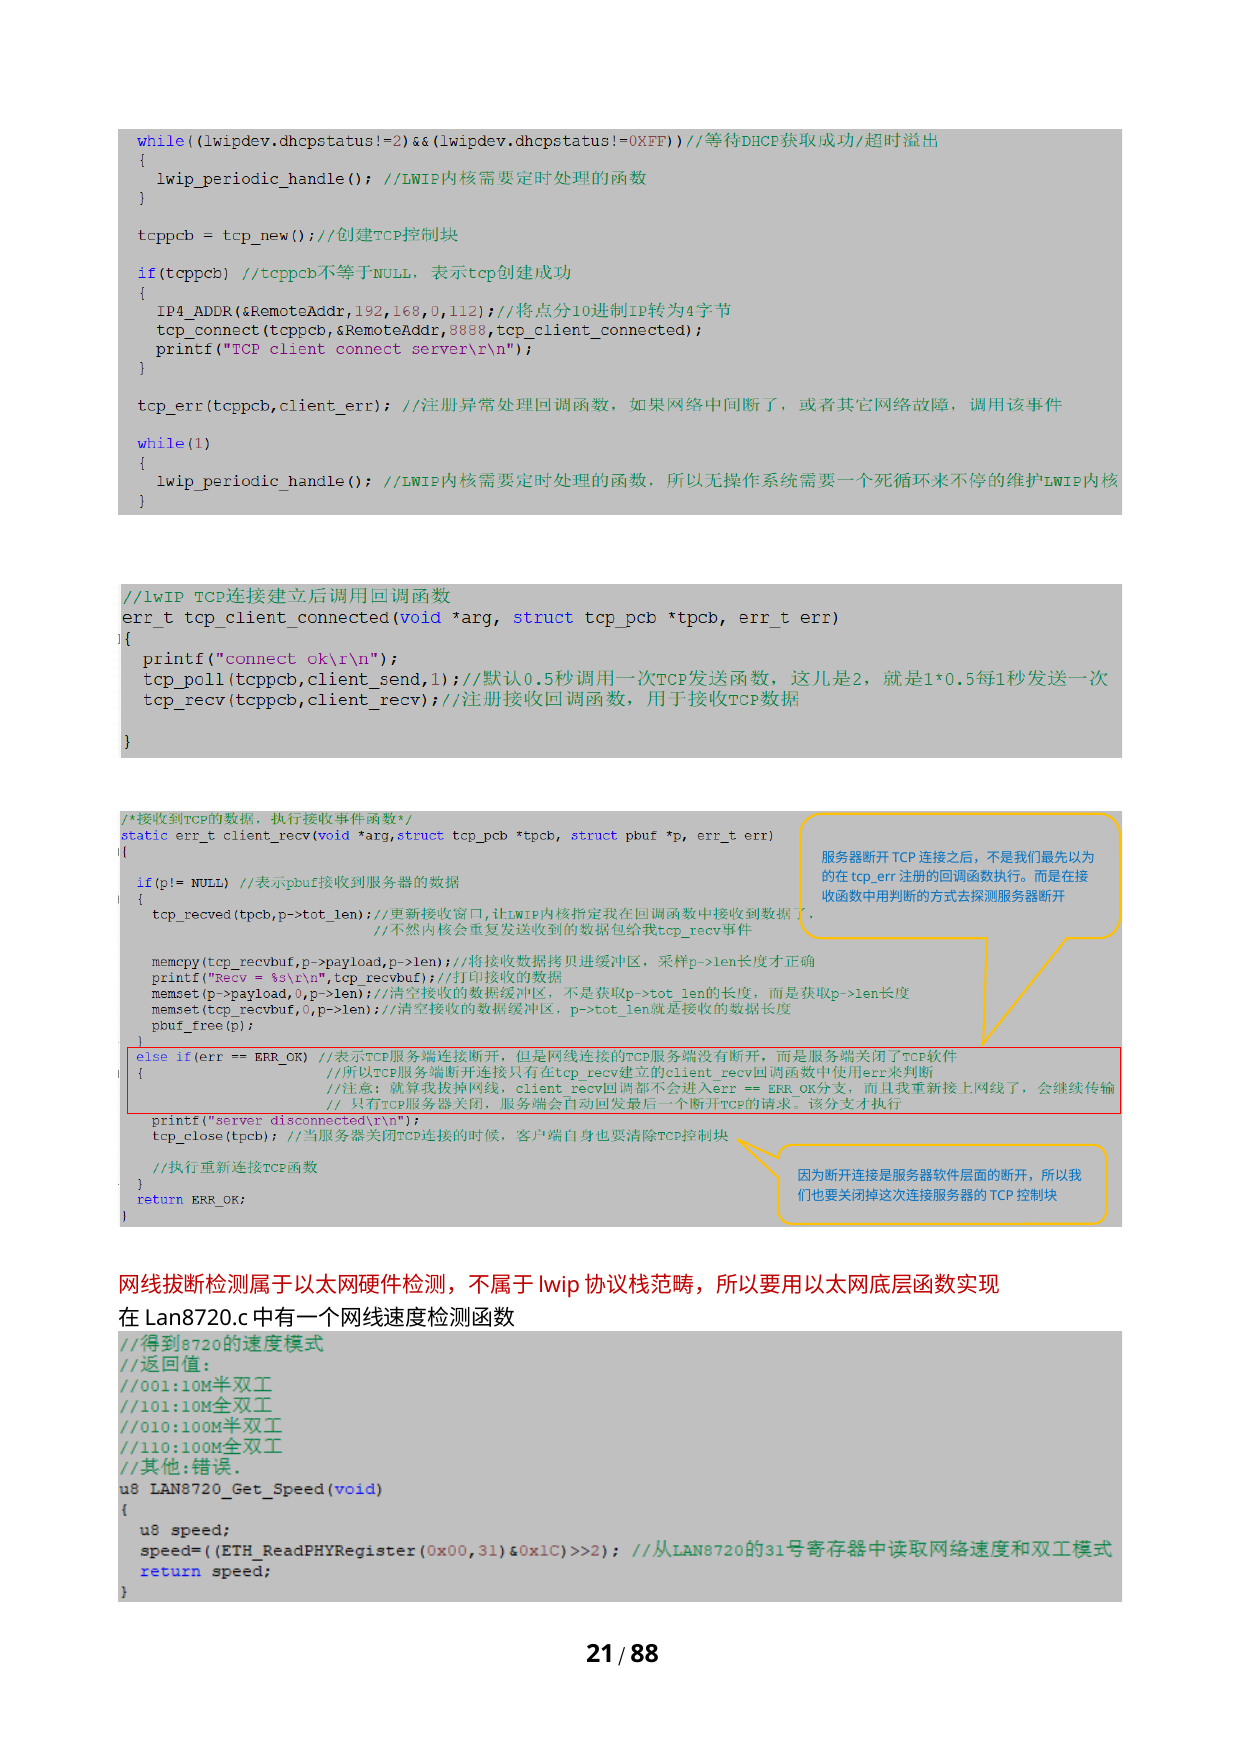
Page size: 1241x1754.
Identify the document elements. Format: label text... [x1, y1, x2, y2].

picture [118, 811, 1123, 1227]
picture [118, 584, 1123, 758]
text 在Lan8720.c中有一个网线速度检测函数 [118, 1299, 1122, 1331]
picture [118, 129, 1123, 515]
text 网线拔断检测属于以太网硬件检测，不属于lwip协议栈范畴，所以要用以太网底层函数实现 [118, 1267, 1122, 1299]
picture [118, 1331, 1123, 1602]
